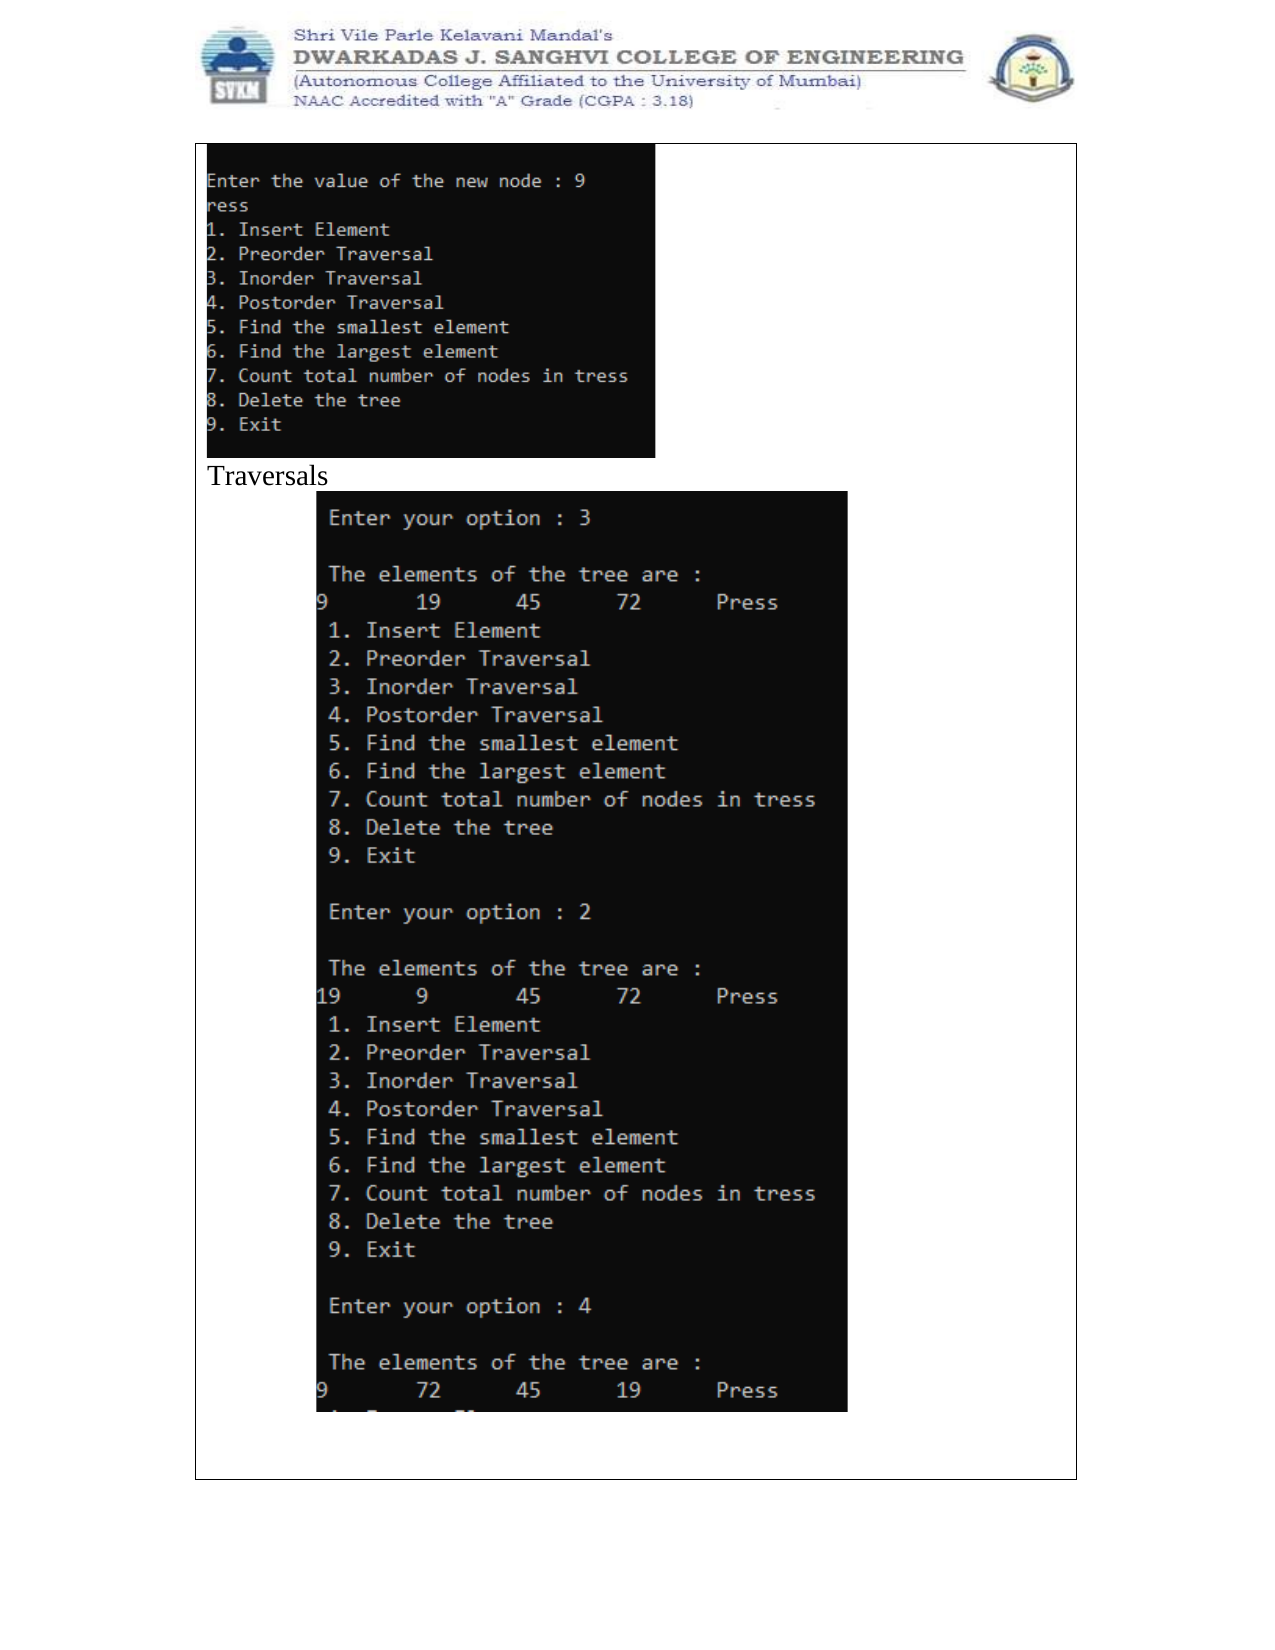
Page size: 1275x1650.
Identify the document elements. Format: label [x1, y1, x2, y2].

picture [206, 144, 656, 458]
picture [195, 11, 1079, 117]
picture [316, 491, 848, 1412]
table_header [196, 144, 1076, 1479]
